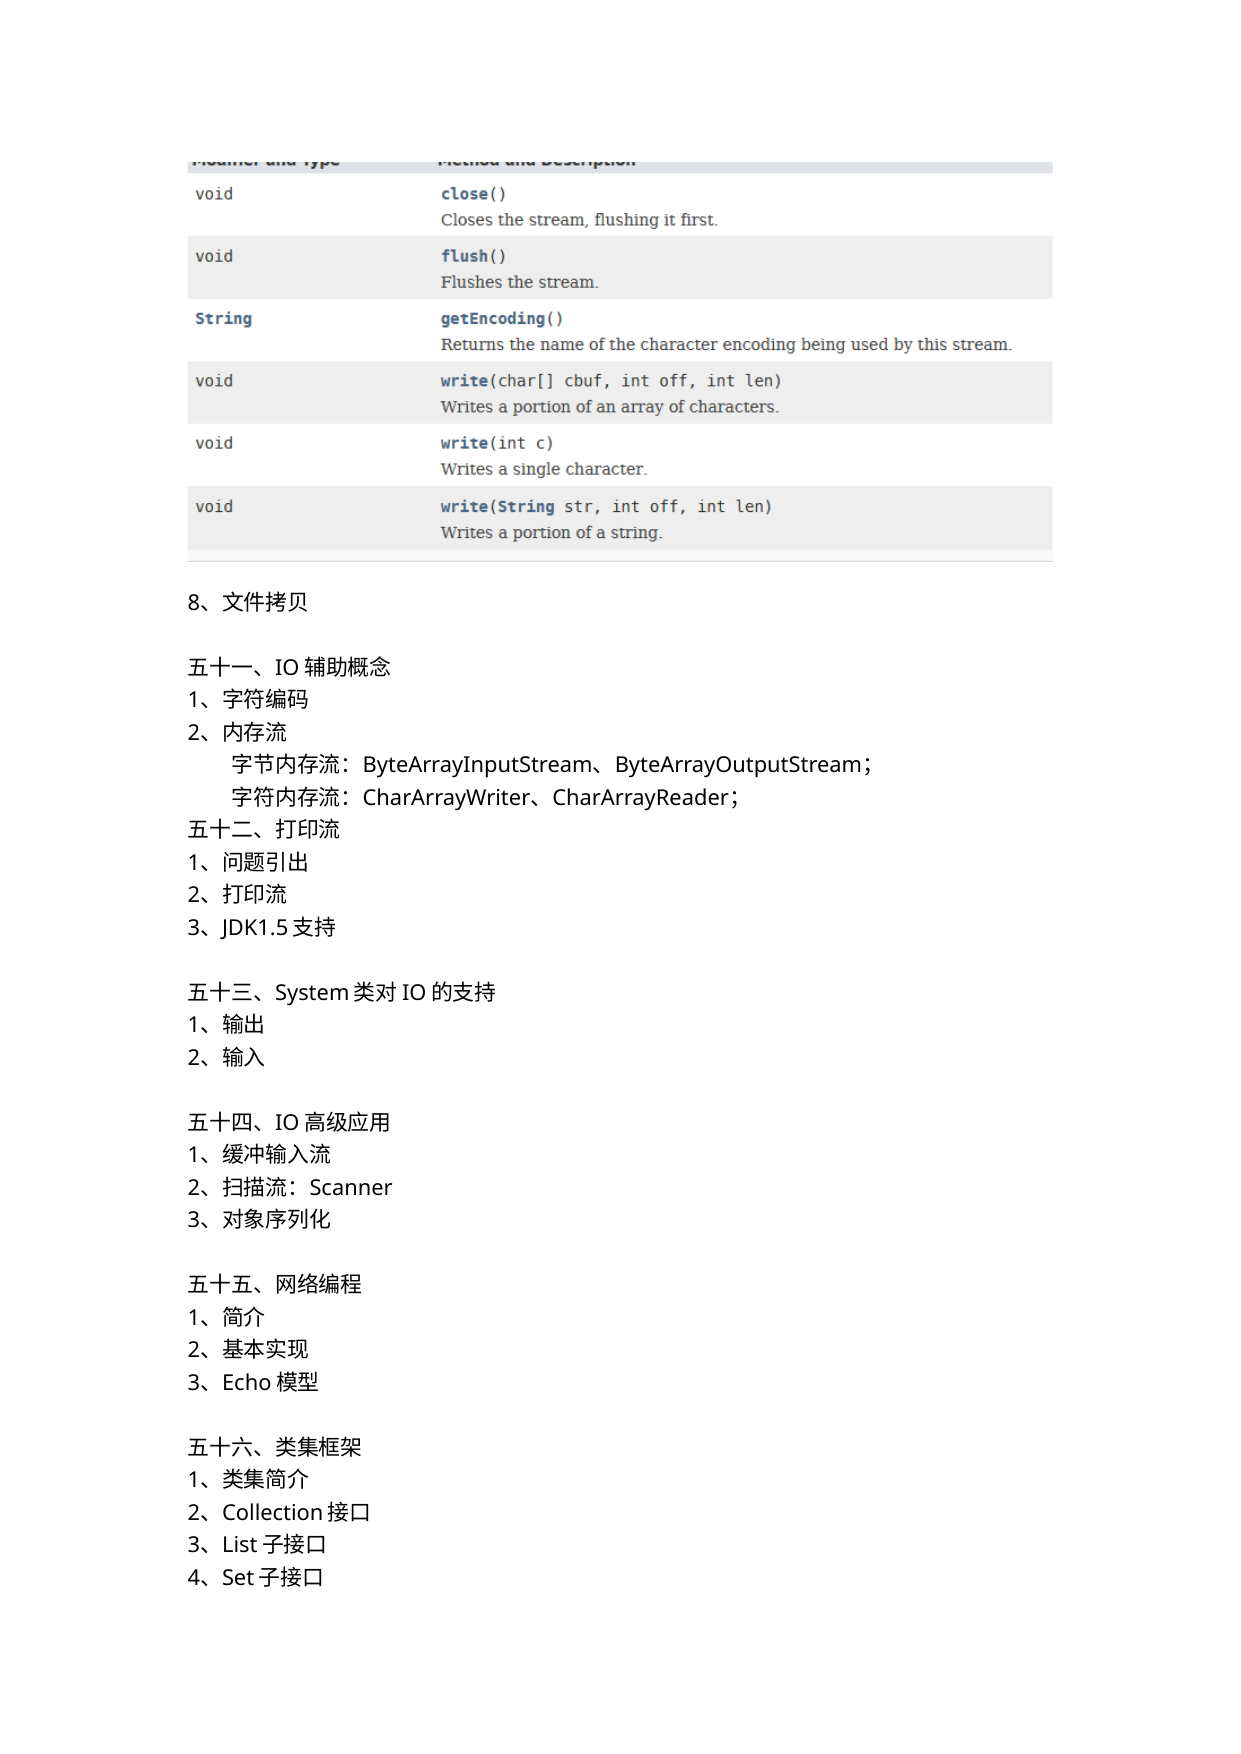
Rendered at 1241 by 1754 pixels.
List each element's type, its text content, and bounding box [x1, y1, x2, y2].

text 五十一、IO辅助概念 [187, 649, 1053, 682]
text 2、内存流 [187, 714, 1053, 747]
text 8、文件拷贝 [187, 584, 1053, 617]
text 字符内存流：CharArrayWriter、CharArrayReader； [187, 779, 1053, 812]
text 五十六、类集框架 [187, 1429, 1053, 1462]
text 五十二、打印流 [187, 812, 1053, 844]
text 3、List子接口 [187, 1527, 1053, 1559]
text 1、缓冲输入流 [187, 1137, 1053, 1169]
text 1、类集简介 [187, 1462, 1053, 1494]
picture [187, 162, 1053, 562]
text 五十四、IO高级应用 [187, 1104, 1053, 1137]
text 2、Collection接口 [187, 1494, 1053, 1527]
text 1、字符编码 [187, 682, 1053, 714]
text 2、扫描流：Scanner [187, 1169, 1053, 1202]
text 4、Set子接口 [187, 1559, 1053, 1592]
text 3、对象序列化 [187, 1202, 1053, 1234]
text 五十五、网络编程 [187, 1267, 1053, 1299]
text 3、JDK1.5支持 [187, 909, 1053, 942]
text 1、输出 [187, 1007, 1053, 1039]
text 1、问题引出 [187, 844, 1053, 877]
text 1、简介 [187, 1299, 1053, 1332]
text 五十三、System类对IO的支持 [187, 974, 1053, 1007]
text 2、基本实现 [187, 1332, 1053, 1364]
text 3、Echo模型 [187, 1364, 1053, 1397]
text 2、打印流 [187, 877, 1053, 909]
text 2、输入 [187, 1039, 1053, 1072]
text 字节内存流：ByteArrayInputStream、ByteArrayOutputStream； [187, 747, 1053, 779]
